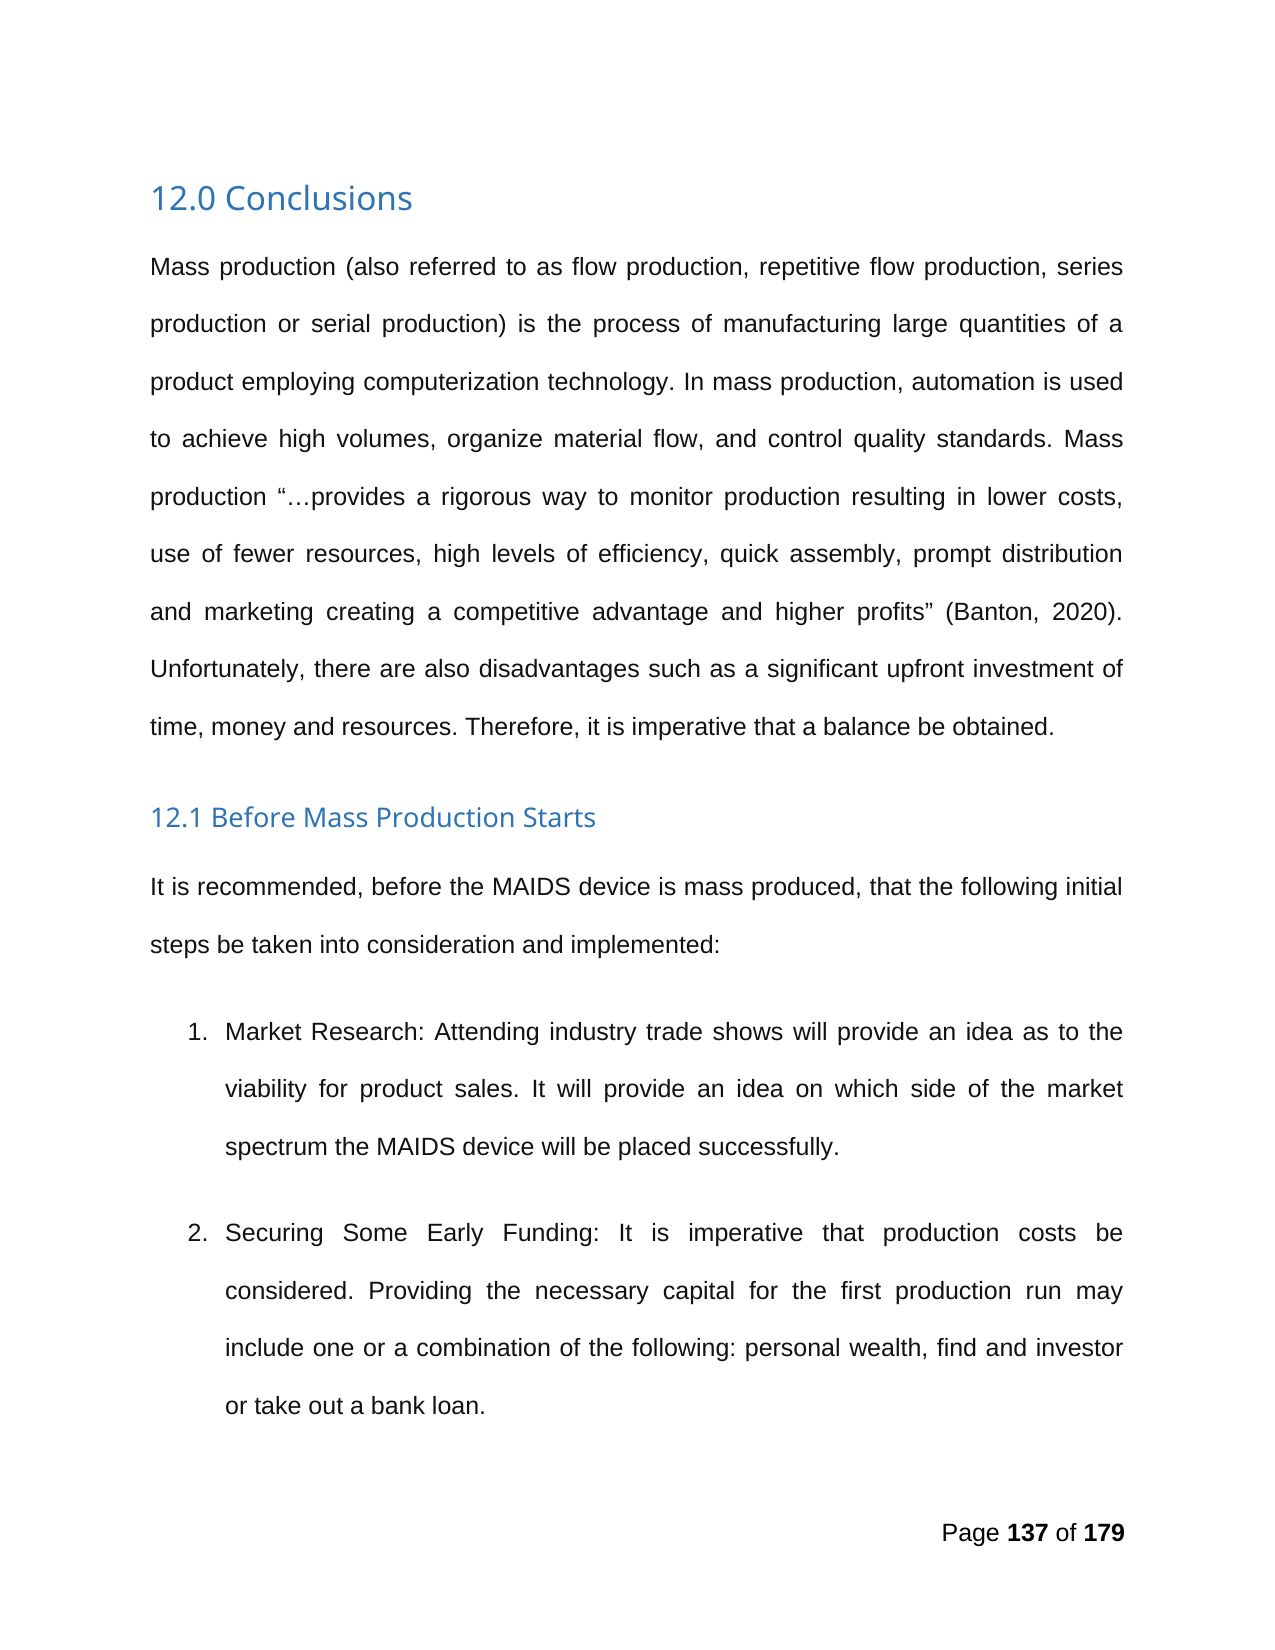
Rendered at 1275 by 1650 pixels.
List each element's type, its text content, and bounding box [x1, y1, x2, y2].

subtitle 12.1 Before Mass Production Starts [150, 799, 1125, 836]
list Market Research: Attending industry trade shows will provide an idea as to the viability for product sales. It will provide an idea on which side of the market spectrum the MAIDS device will be placed successfully. [187, 1017, 1125, 1160]
text It is recommended, before the MAIDS device is mass produced, that the following initial steps be taken into consideration and implemented: [150, 872, 1125, 959]
text Mass production (also referred to as flow production, repetitive flow production, series production or serial production) is the process of manufacturing large quantities of a product employing computerization technology. In mass production, automation is used to achieve high volumes, organize material flow, and control quality standards. Mass production “…provides a rigorous way to monitor production resulting in lower costs, use of fewer resources, high levels of efficiency, quick assembly, prompt distribution and marketing creating a competitive advantage and higher profits” (Banton, 2020). Unfortunately, there are also disadvantages such as a significant upfront investment of time, money and resources. Therefore, it is imperative that a balance be obtained. [150, 252, 1125, 741]
list Securing Some Early Funding: It is imperative that production costs be considered. Providing the necessary capital for the first production run may include one or a combination of the following: personal wealth, find and investor or take out a bank loan. [187, 1218, 1125, 1419]
subtitle 12.0 Conclusions [150, 175, 1125, 220]
